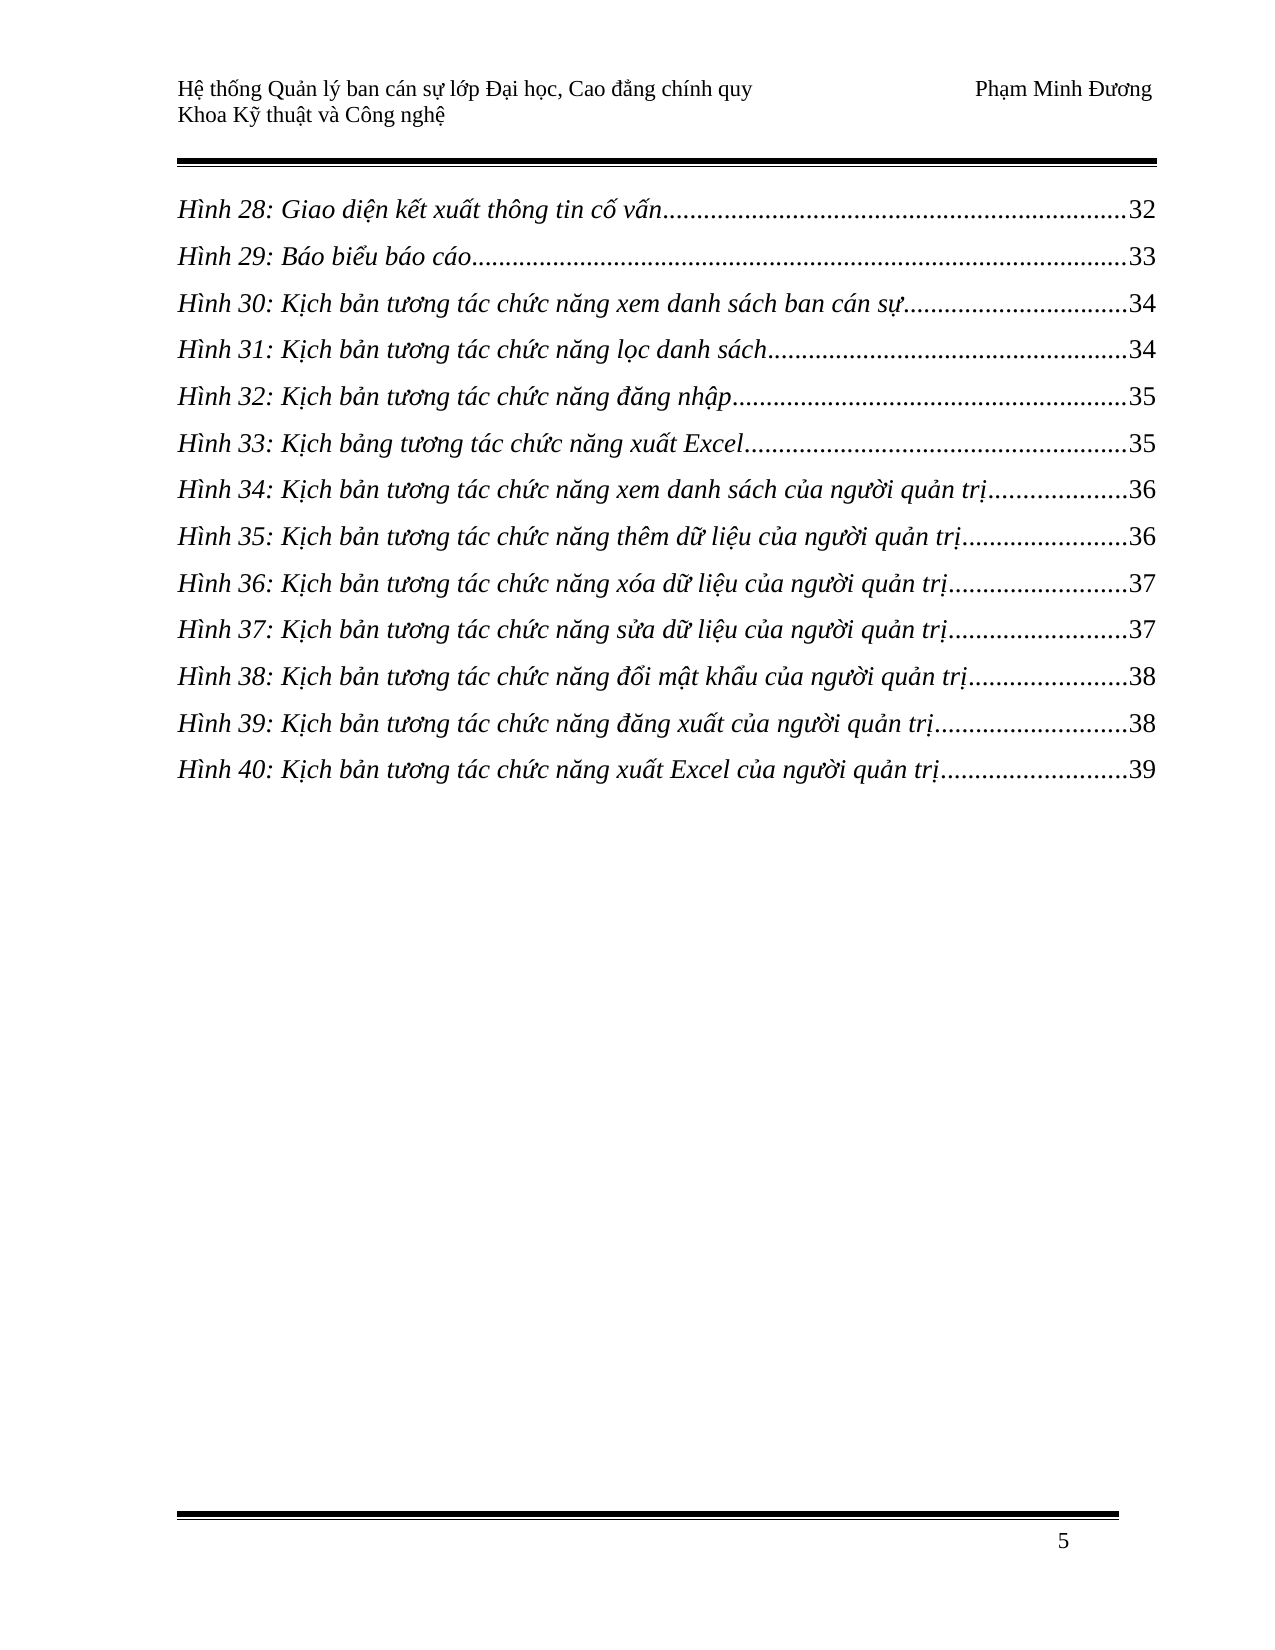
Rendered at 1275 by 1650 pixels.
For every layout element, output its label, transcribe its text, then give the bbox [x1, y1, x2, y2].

text Hình 40: Kịch bản tương tác chức năng xuất Excel của người quản trị 39 [177, 753, 1157, 785]
text Hình 30: Kịch bản tương tác chức năng xem danh sách ban cán sự 34 [177, 287, 1157, 318]
text Hình 35: Kịch bản tương tác chức năng thêm dữ liệu của người quản trị 36 [177, 520, 1157, 551]
text Hình 33: Kịch bảng tương tác chức năng xuất Excel 35 [177, 427, 1157, 458]
text Hình 34: Kịch bản tương tác chức năng xem danh sách của người quản trị 36 [177, 473, 1157, 505]
text Hình 39: Kịch bản tương tác chức năng đăng xuất của người quản trị 38 [177, 707, 1157, 738]
text Hình 28: Giao diện kết xuất thông tin cố vấn 32 [177, 193, 1157, 225]
text Hình 29: Báo biểu báo cáo 33 [177, 240, 1157, 271]
text Hình 36: Kịch bản tương tác chức năng xóa dữ liệu của người quản trị 37 [177, 567, 1157, 598]
text Hình 31: Kịch bản tương tác chức năng lọc danh sách 34 [177, 333, 1157, 365]
text Hình 37: Kịch bản tương tác chức năng sửa dữ liệu của người quản trị 37 [177, 613, 1157, 645]
text Hình 32: Kịch bản tương tác chức năng đăng nhập 35 [177, 380, 1157, 411]
text Hình 38: Kịch bản tương tác chức năng đổi mật khẩu của người quản trị 38 [177, 660, 1157, 691]
